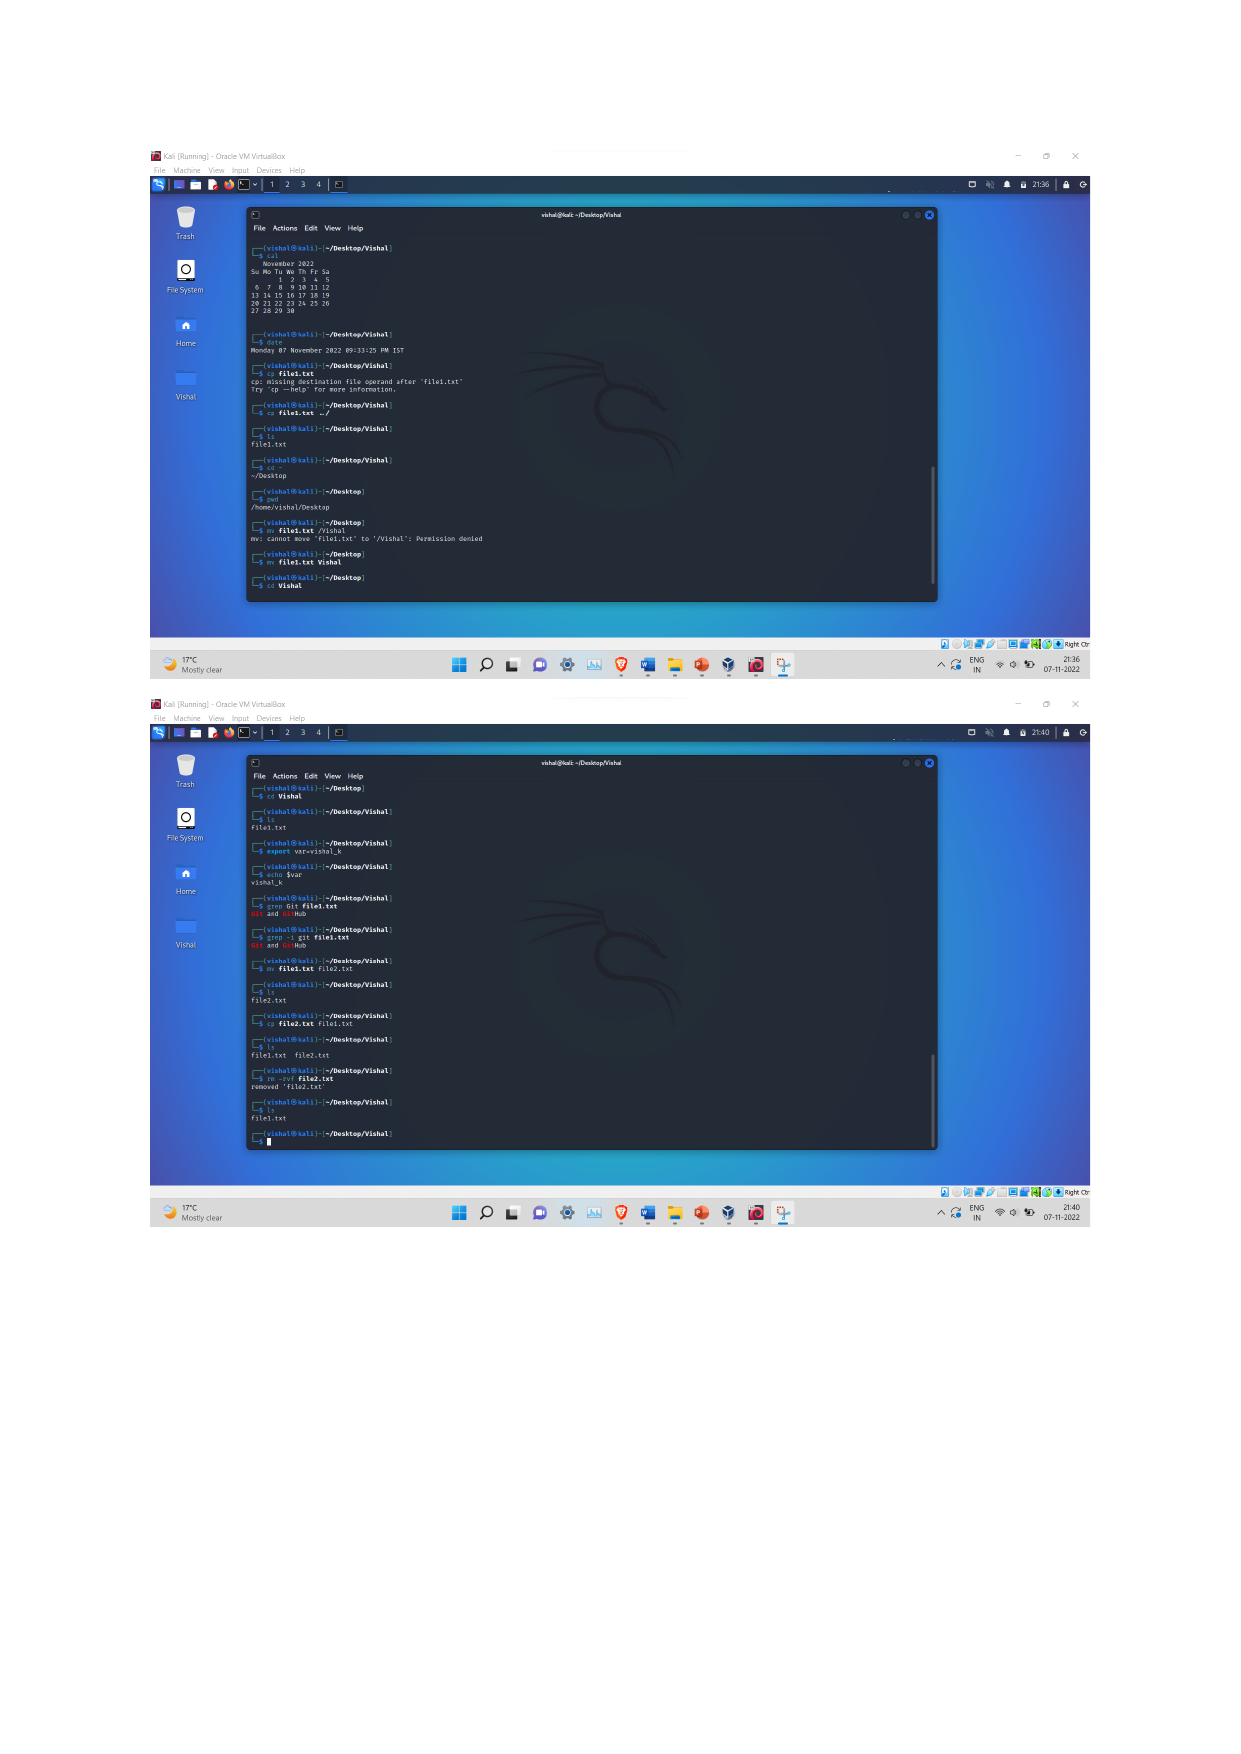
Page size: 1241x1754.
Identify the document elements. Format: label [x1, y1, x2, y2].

picture [150, 697, 1091, 1227]
picture [150, 150, 1091, 679]
